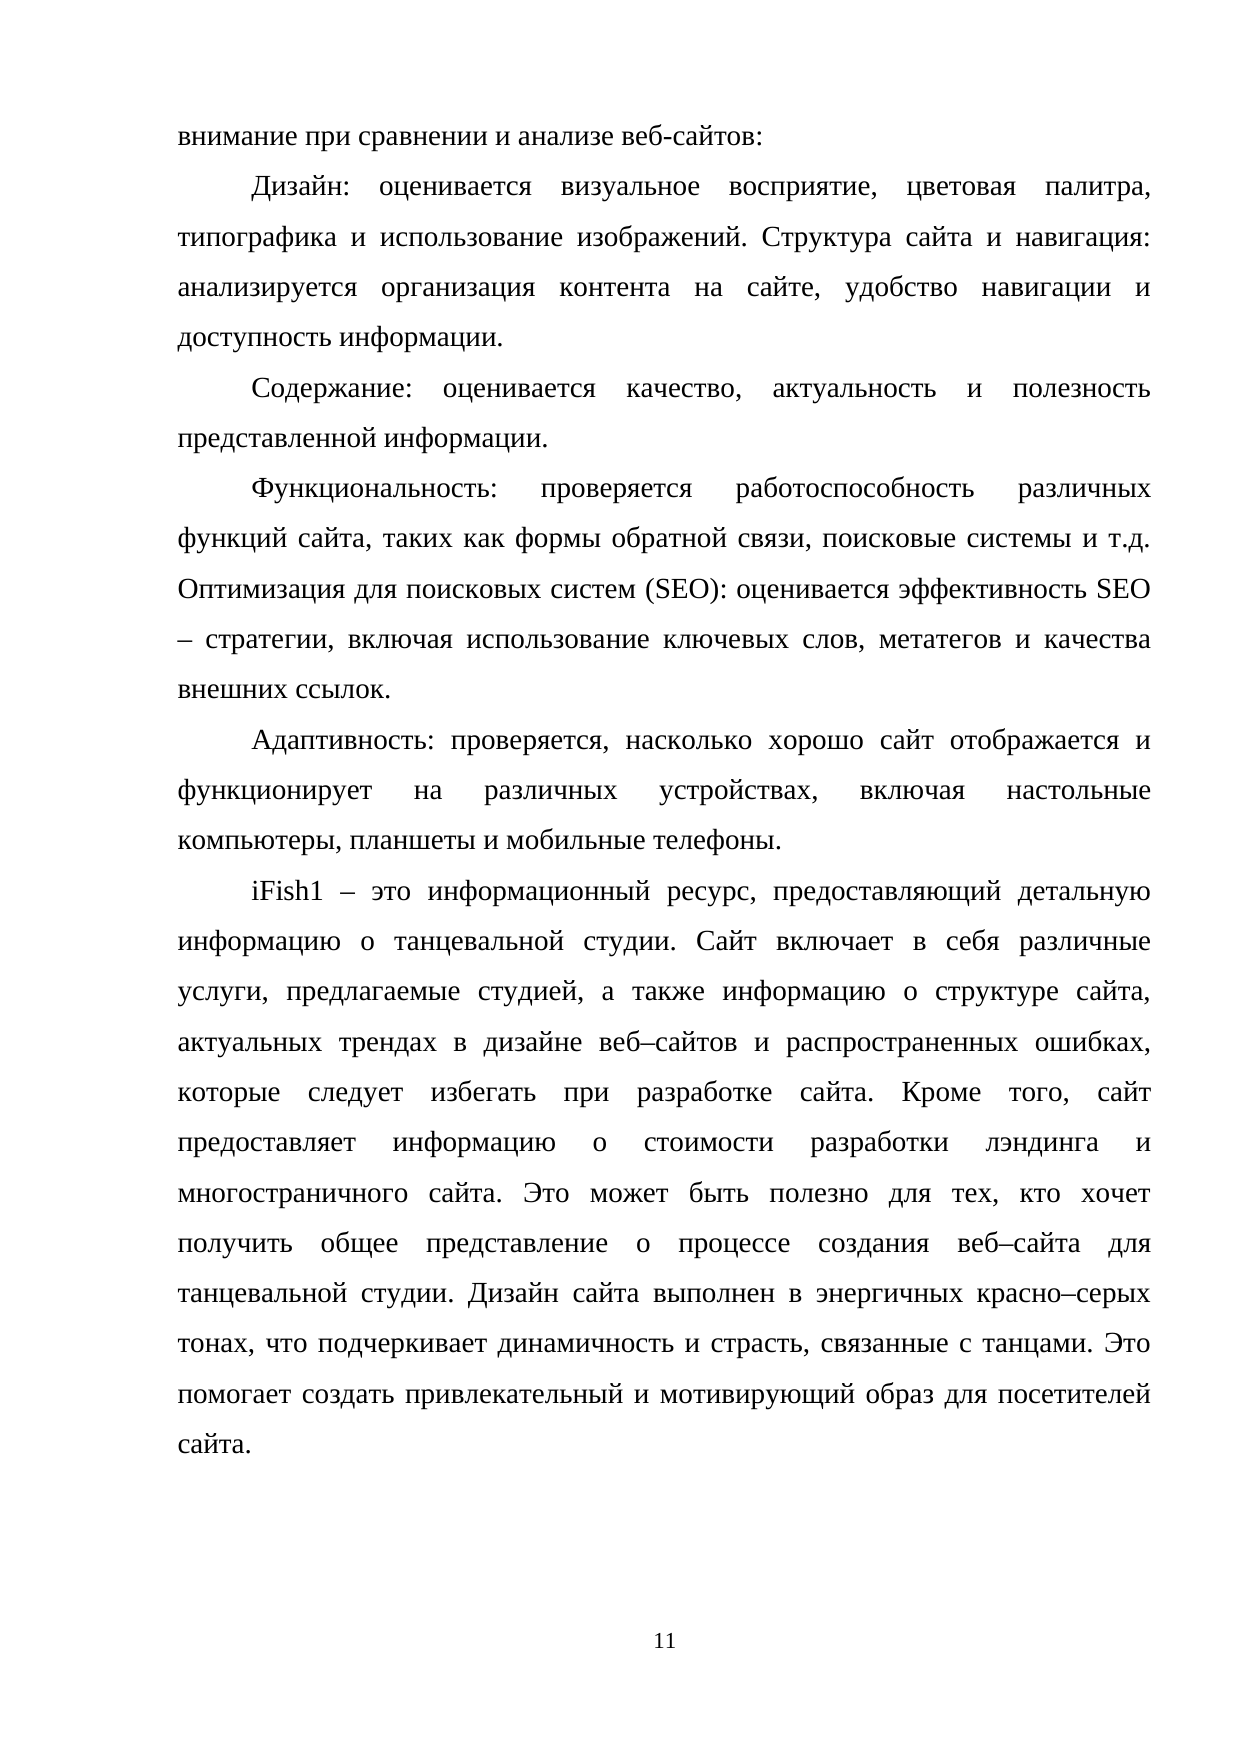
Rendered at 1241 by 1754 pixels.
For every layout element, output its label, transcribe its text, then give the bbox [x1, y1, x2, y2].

text Адаптивность: проверяется, насколько хорошо сайт отображается и функционирует на различных устройствах, включая настольные компьютеры, планшеты и мобильные телефоны. [177, 722, 1152, 856]
text Функциональность: проверяется работоспособность различных функций сайта, таких как формы обратной связи, поисковые системы и т.д. Оптимизация для поисковых систем (SEO): оценивается эффективность SEO – стратегии, включая использование ключевых слов, метатегов и качества внешних ссылок. [177, 470, 1152, 705]
text Содержание: оценивается качество, актуальность и полезность представленной информации. [177, 370, 1152, 453]
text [177, 118, 1152, 152]
text iFish1 – это информационный ресурс, предоставляющий детальную информацию о танцевальной студии. Сайт включает в себя различные услуги, предлагаемые студией, а также информацию о структуре сайта, актуальных трендах в дизайне веб–сайтов и распространенных ошибках, которые следует избегать при разработке сайта. Кроме того, сайт предоставляет информацию о стоимости разработки лэндинга и многостраничного сайта. Это может быть полезно для тех, кто хочет получить общее представление о процессе создания веб–сайта для танцевальной студии. Дизайн сайта выполнен в энергичных красно–серых тонах, что подчеркивает динамичность и страсть, связанные с танцами. Это помогает создать привлекательный и мотивирующий образ для посетителей сайта. [177, 873, 1152, 1460]
text Дизайн: оценивается визуальное восприятие, цветовая палитра, типографика и использование изображений. Структура сайта и навигация: анализируется организация контента на сайте, удобство навигации и доступность информации. [177, 168, 1152, 353]
